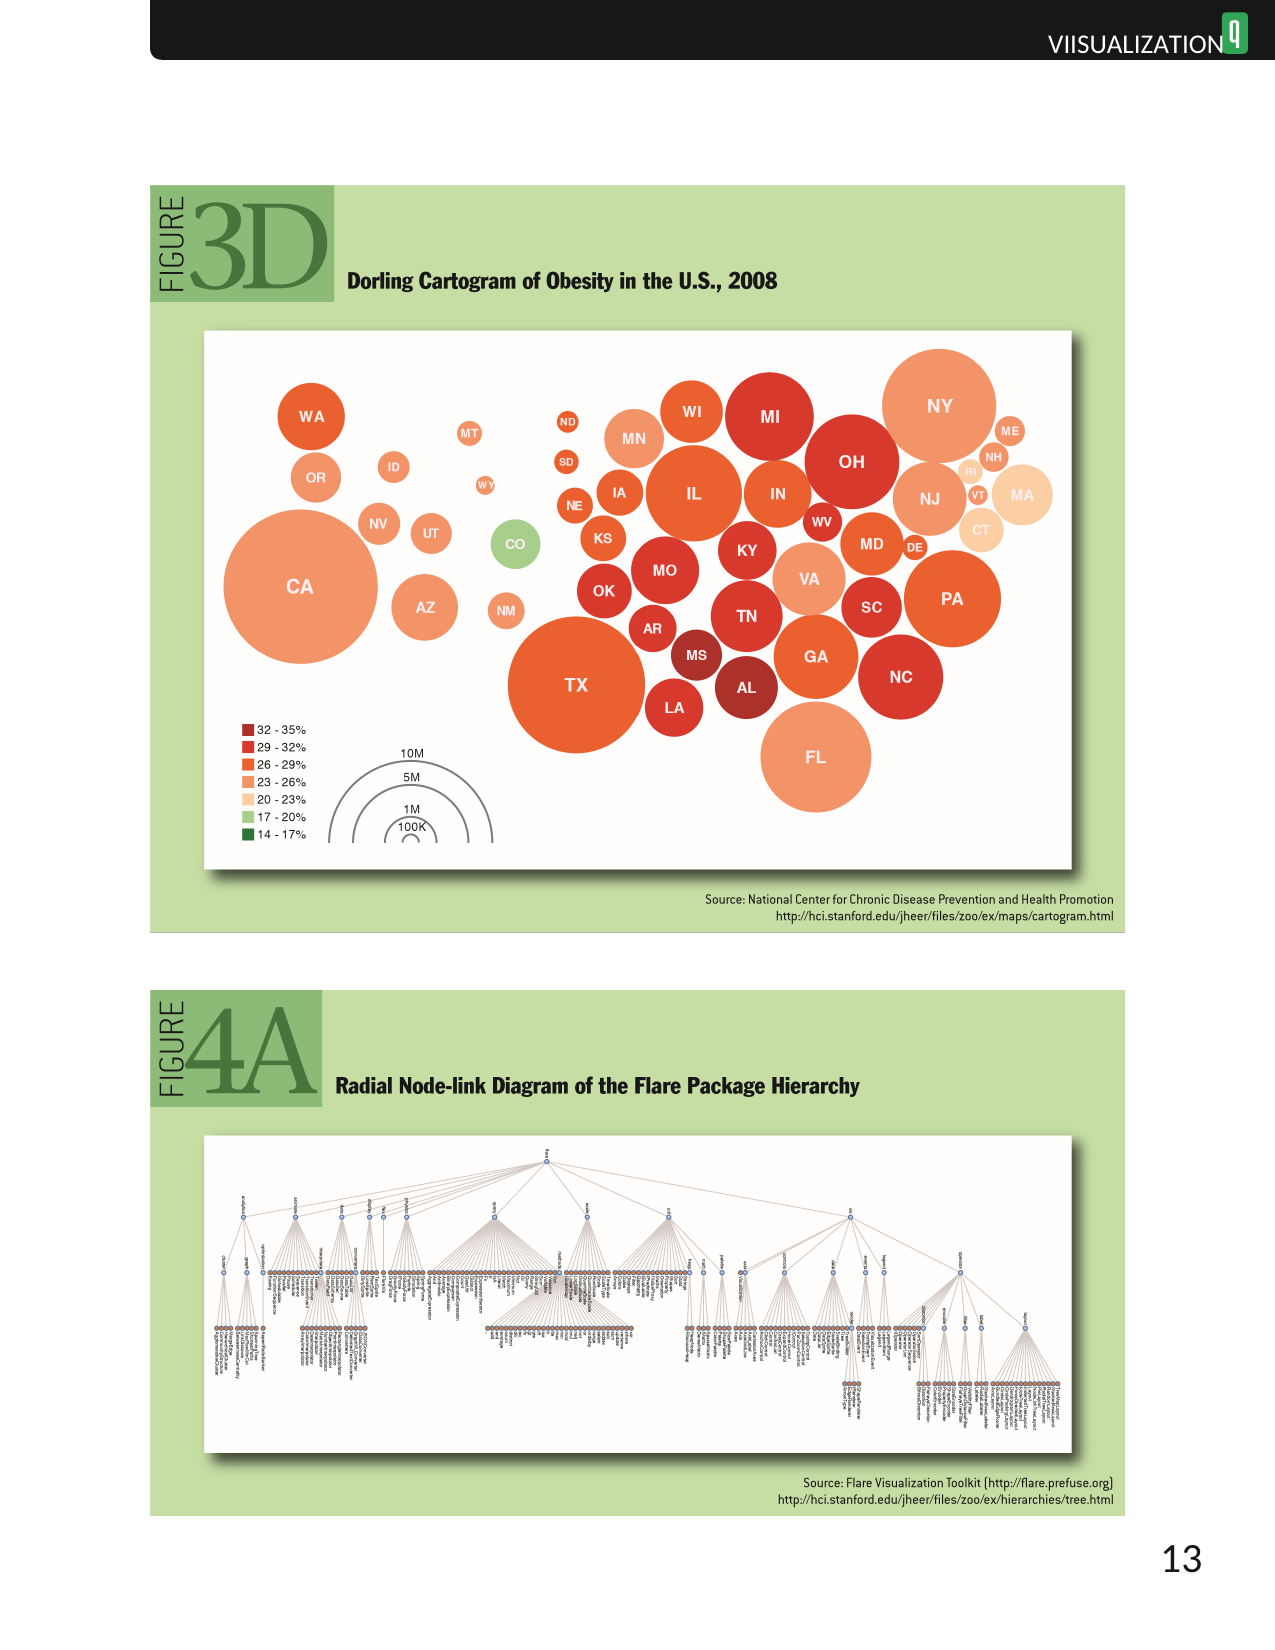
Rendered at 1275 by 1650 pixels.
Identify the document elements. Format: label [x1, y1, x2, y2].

picture [149, 185, 1126, 1516]
